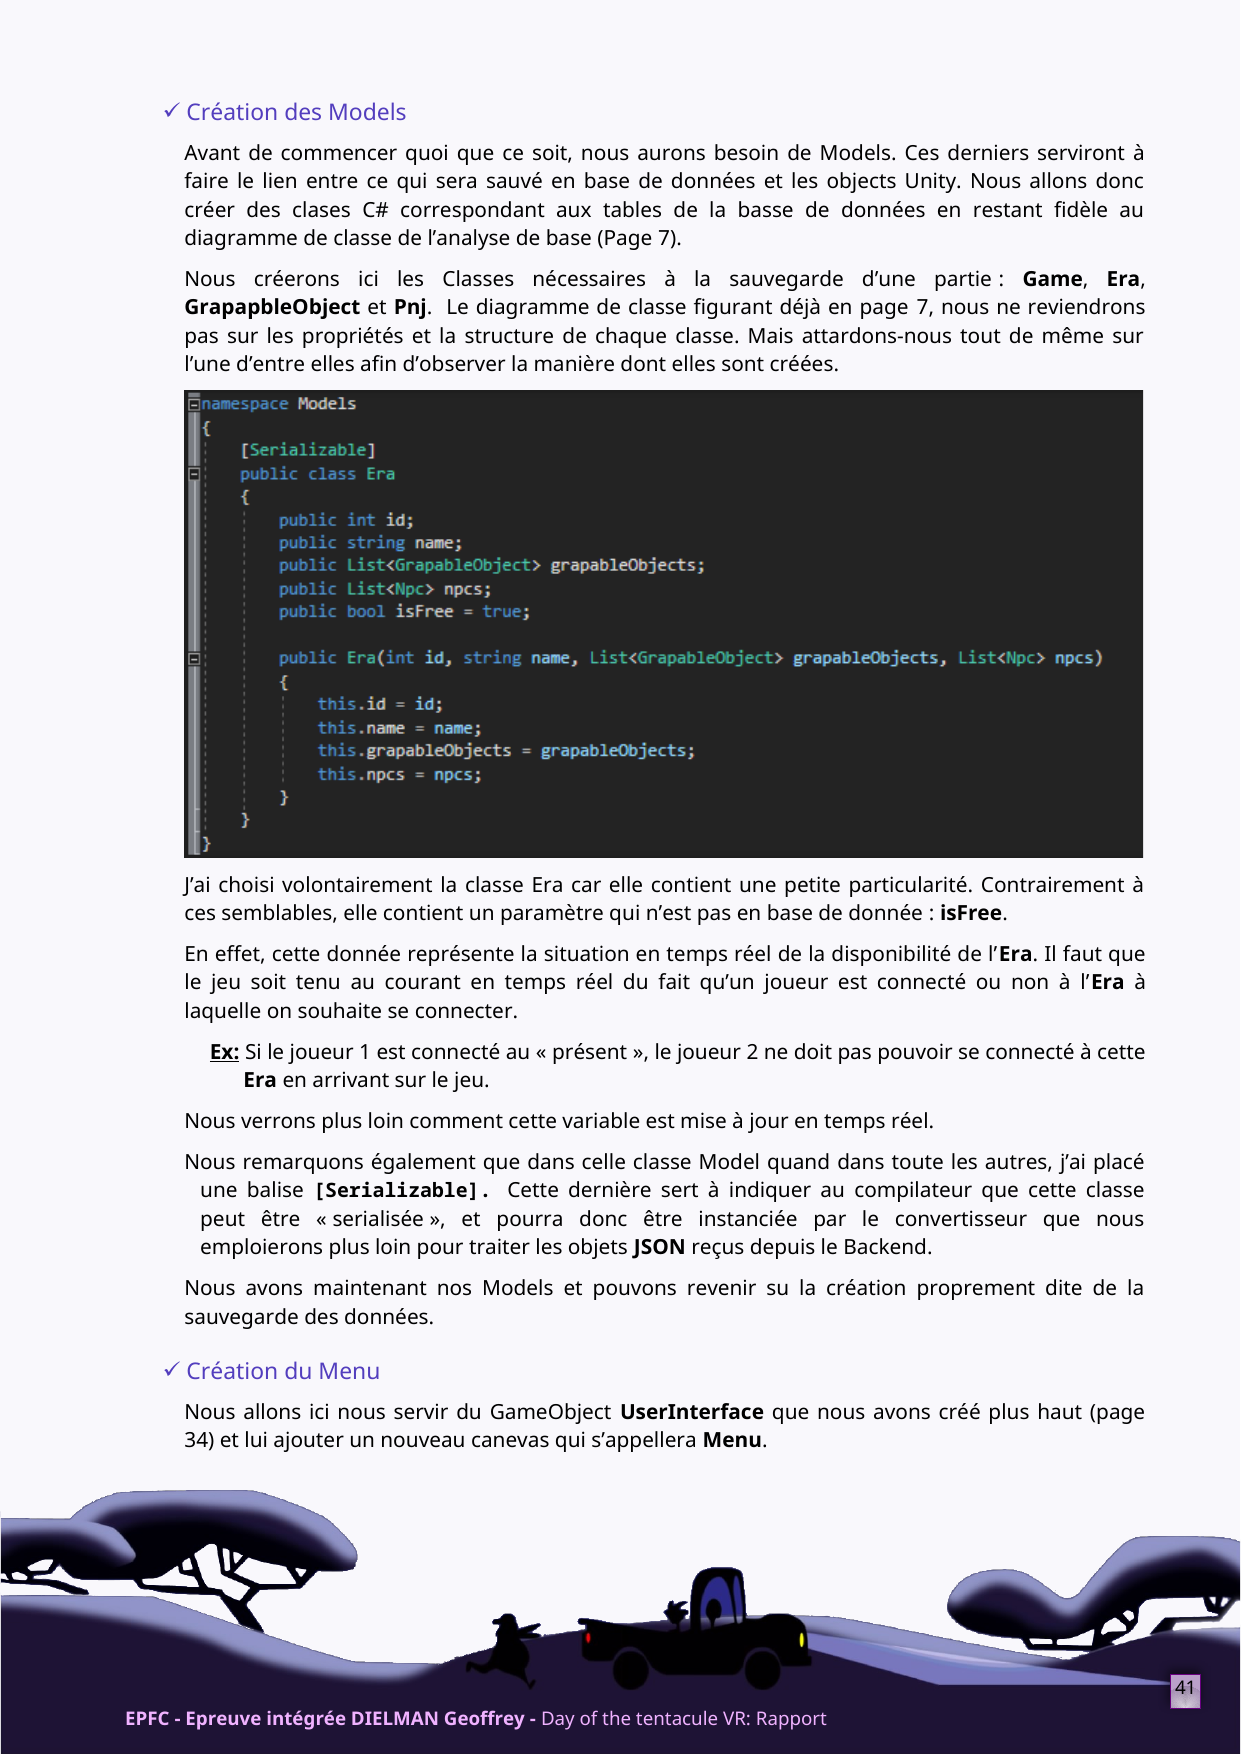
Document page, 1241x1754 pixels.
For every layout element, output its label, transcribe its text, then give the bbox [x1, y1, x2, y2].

text J’ai choisi volontairement la classe Era car elle contient une petite particularité. Contrairement à ces semblables, elle contient un paramètre qui n’est pas en base de donnée : isFree. [184, 870, 1146, 927]
subtitle Création des Models [162, 96, 1146, 127]
picture [184, 390, 1144, 858]
text Ex: Si le joueur 1 est connecté au « présent », le joueur 2 ne doit pas pouvoir se connecté à cette Era en arrivant sur le jeu. [209, 1037, 1146, 1094]
text Nous verrons plus loin comment cette variable est mise à jour en temps réel. [184, 1106, 1146, 1135]
text Nous créerons ici les Classes nécessaires à la sauvegarde d’une partie : Game, Era, GrapapbleObject et Pnj. Le diagramme de classe figurant déjà en page 6, nous ne reviendrons pas sur les propriétés et la structure de chaque classe. Mais attardons-nous tout de même sur l’une d’entre elles afin d’observer la manière dont elles sont créées. [184, 264, 1146, 378]
text Avant de commencer quoi que ce soit, nous aurons besoin de Models. Ces derniers serviront à faire le lien entre ce qui sera sauvé en base de données et les objects Unity. Nous allons donc créer des clases C# correspondant aux tables de la basse de données en restant fidèle au diagramme de classe de l’analyse de base (Page 6). [184, 138, 1146, 252]
text Nous allons ici nous servir du GameObject UserInterface que nous avons créé plus haut (page 26) et lui ajouter un nouveau canevas qui s’appellera Menu. [184, 1397, 1146, 1454]
subtitle Création du Menu [162, 1355, 1146, 1387]
text Nous avons maintenant nos Models et pouvons revenir su la création proprement dite de la sauvegarde des données. [184, 1273, 1146, 1330]
picture [0, 1479, 1241, 1754]
text Nous remarquons également que dans celle classe Model quand dans toute les autres, j’ai placé une balise [Serializable]. Cette dernière sert à indiquer au compilateur que cette classe peut être « serialisée », et pourra donc être instanciée par le convertisseur que nous emploierons plus loin pour traiter les objets JSON reçus depuis le Backend. [184, 1147, 1146, 1261]
text En effet, cette donnée représente la situation en temps réel de la disponibilité de l’Era. Il faut que le jeu soit tenu au courant en temps réel du fait qu’un joueur est connecté ou non à l’Era à laquelle on souhaite se connecter. [184, 939, 1146, 1024]
